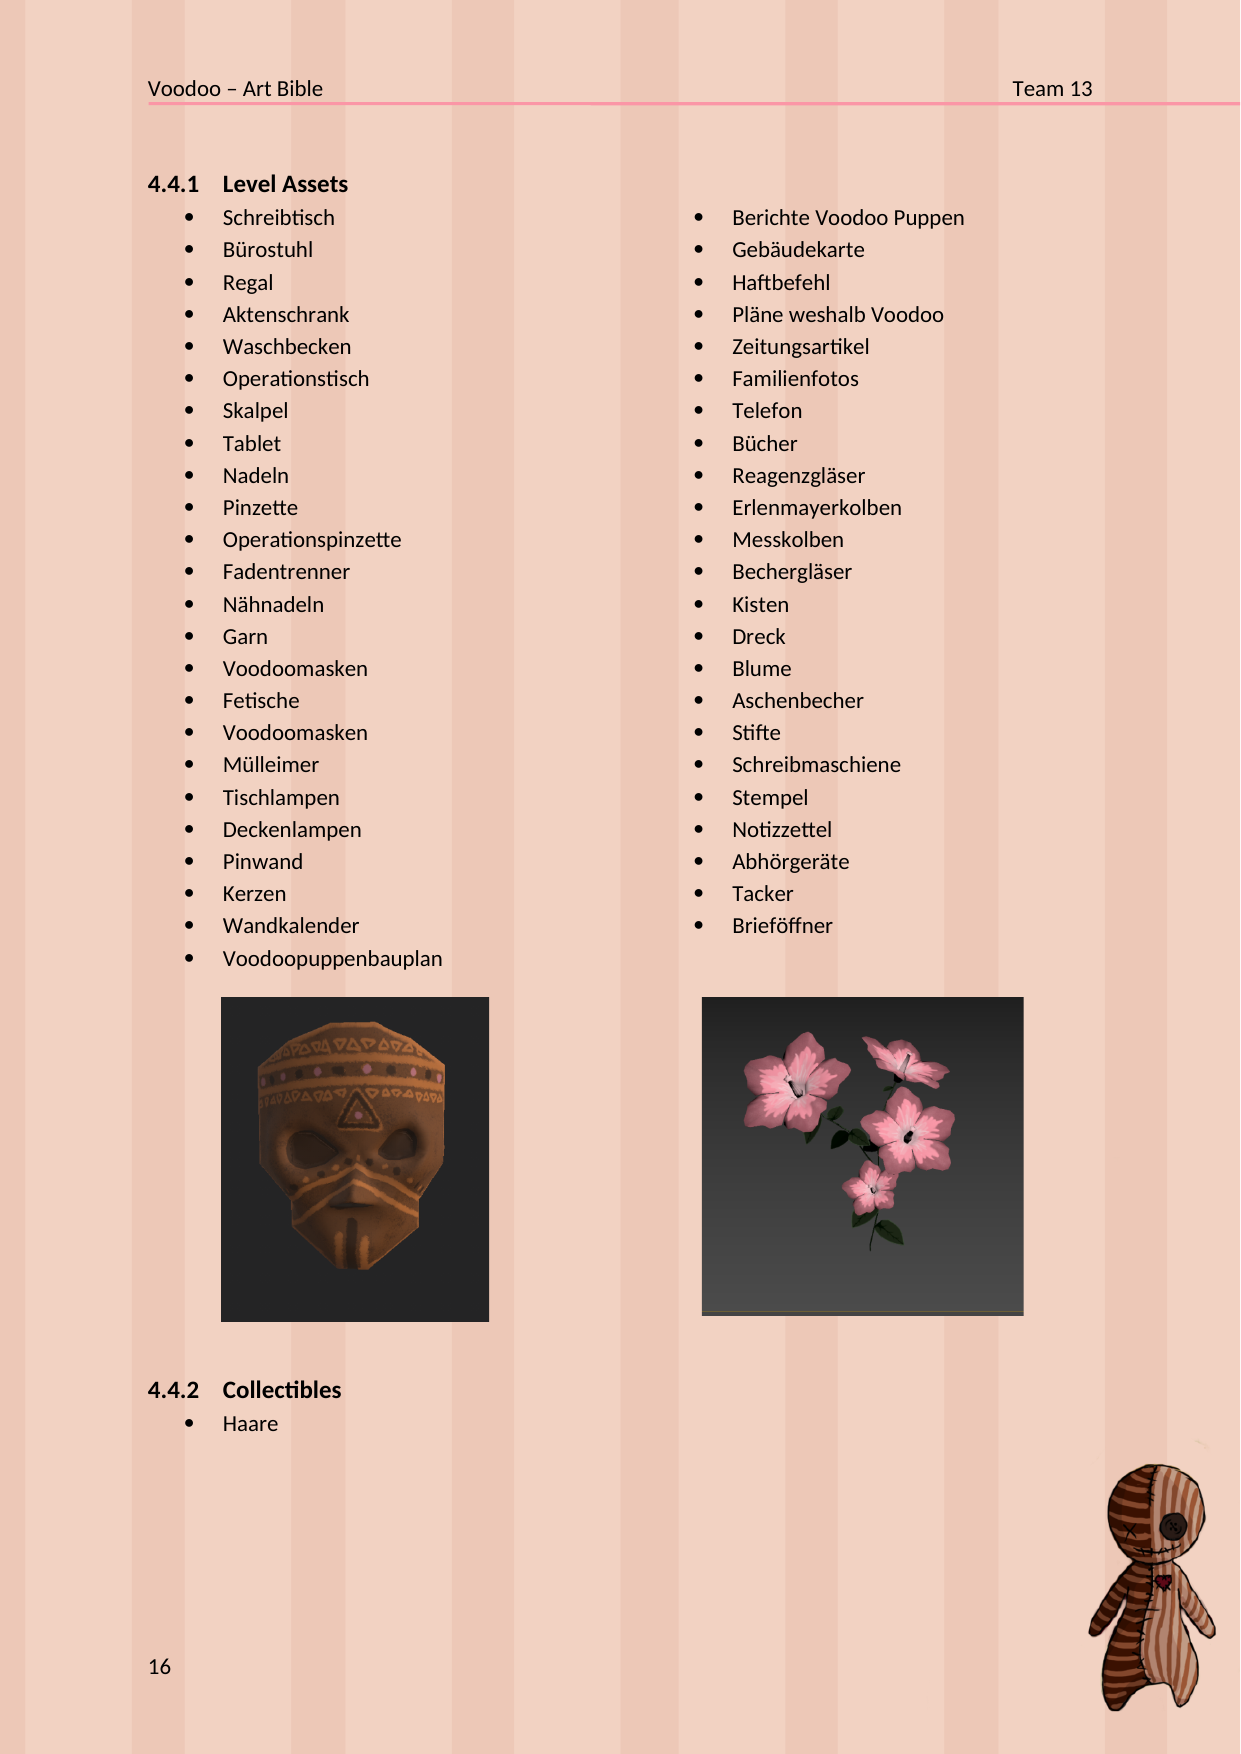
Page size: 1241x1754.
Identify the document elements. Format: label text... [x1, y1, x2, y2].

list Voodoomasken [185, 718, 583, 746]
list Kerzen [185, 879, 583, 907]
list Zeitungsartikel [694, 332, 1093, 360]
list Schreibmaschiene [694, 751, 1093, 779]
list Dreck [694, 622, 1093, 650]
list Pinwand [185, 847, 583, 875]
list Bechergläser [694, 557, 1093, 586]
list Voodoomasken [185, 654, 583, 682]
list Abhörgeräte [694, 847, 1093, 875]
list Bücher [694, 429, 1093, 457]
picture [0, 0, 1241, 1754]
list Regal [185, 268, 583, 296]
list Nadeln [185, 461, 583, 489]
list Mülleimer [185, 751, 583, 779]
list Telefon [694, 397, 1093, 424]
list Bürostuhl [185, 236, 583, 264]
list Tacker [694, 879, 1093, 907]
list Messkolben [694, 525, 1093, 553]
list Tischlampen [185, 783, 583, 811]
list Notizzettel [694, 815, 1093, 843]
list Waschbecken [185, 332, 583, 360]
list Deckenlampen [185, 815, 583, 843]
list Garn [185, 622, 583, 650]
list Pläne weshalb Voodoo [694, 300, 1093, 328]
list Skalpel [185, 397, 583, 424]
list Brieföffner [694, 912, 1093, 939]
list Reagenzgläser [694, 461, 1093, 489]
list Gebäudekarte [694, 236, 1093, 264]
list Schreibtisch [185, 203, 583, 231]
list Aktenschrank [185, 300, 583, 328]
list Wandkalender [185, 912, 583, 939]
list Berichte Voodoo Puppen [694, 203, 1093, 231]
list Stempel [694, 783, 1093, 811]
list Haftbefehl [694, 268, 1093, 296]
list Kisten [694, 590, 1093, 618]
list Voodoopuppenbauplan [185, 944, 583, 972]
list Fadentrenner [185, 557, 583, 586]
list Blume [694, 654, 1093, 682]
list Tablet [185, 429, 583, 457]
list Stifte [694, 718, 1093, 746]
list Fetische [185, 686, 583, 714]
list Nähnadeln [185, 590, 583, 618]
list Haare [185, 1409, 1093, 1437]
subtitle Collectibles [148, 1374, 1093, 1405]
list Erlenmayerkolben [694, 493, 1093, 521]
list Pinzette [185, 493, 583, 521]
list Aschenbecher [694, 686, 1093, 714]
list Operationstisch [185, 364, 583, 392]
list Operationspinzette [185, 525, 583, 553]
list Familienfotos [694, 364, 1093, 392]
subtitle Level Assets [148, 168, 1093, 199]
